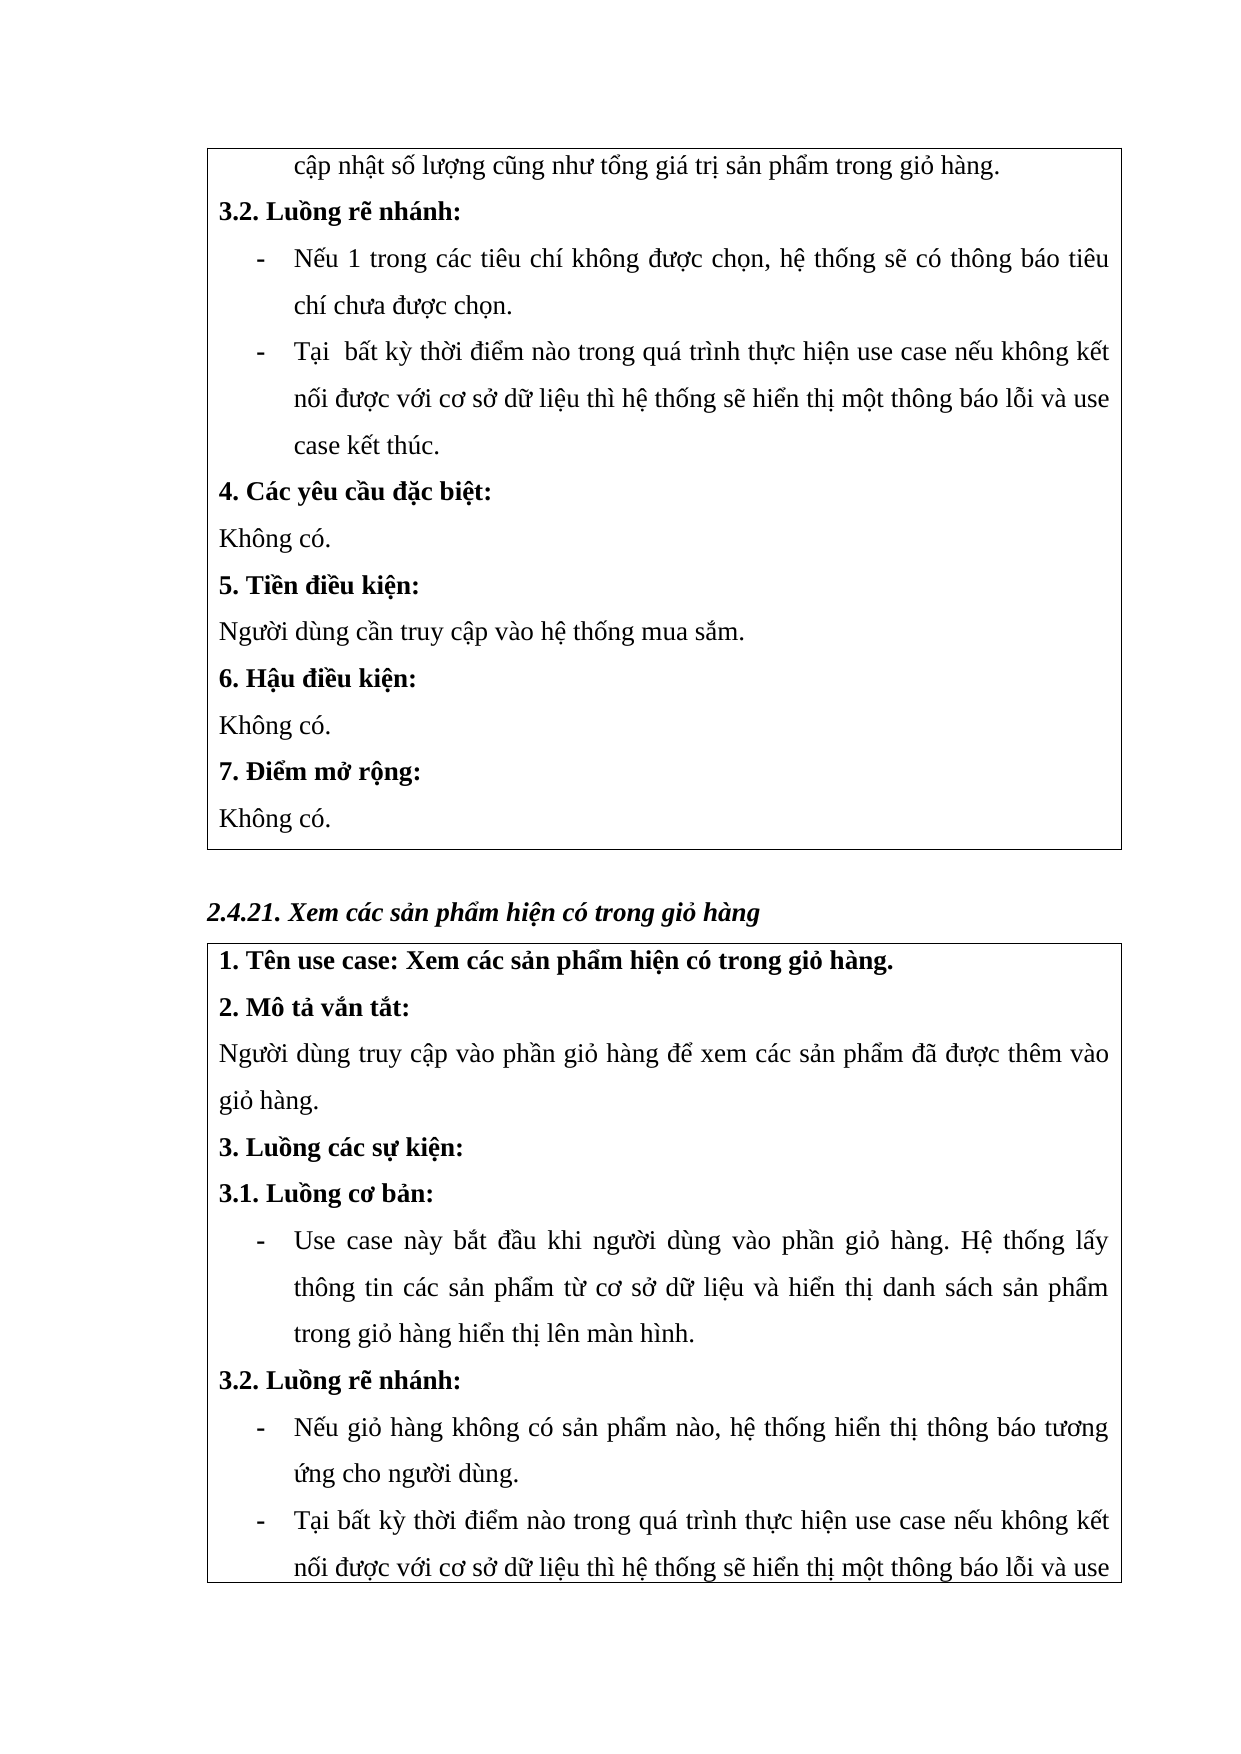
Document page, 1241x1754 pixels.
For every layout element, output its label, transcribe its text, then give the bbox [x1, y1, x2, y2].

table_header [208, 944, 1121, 1582]
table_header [208, 149, 1121, 849]
subtitle 2.4.21. Xem các sản phẩm hiện có trong giỏ hàng [207, 896, 1122, 928]
